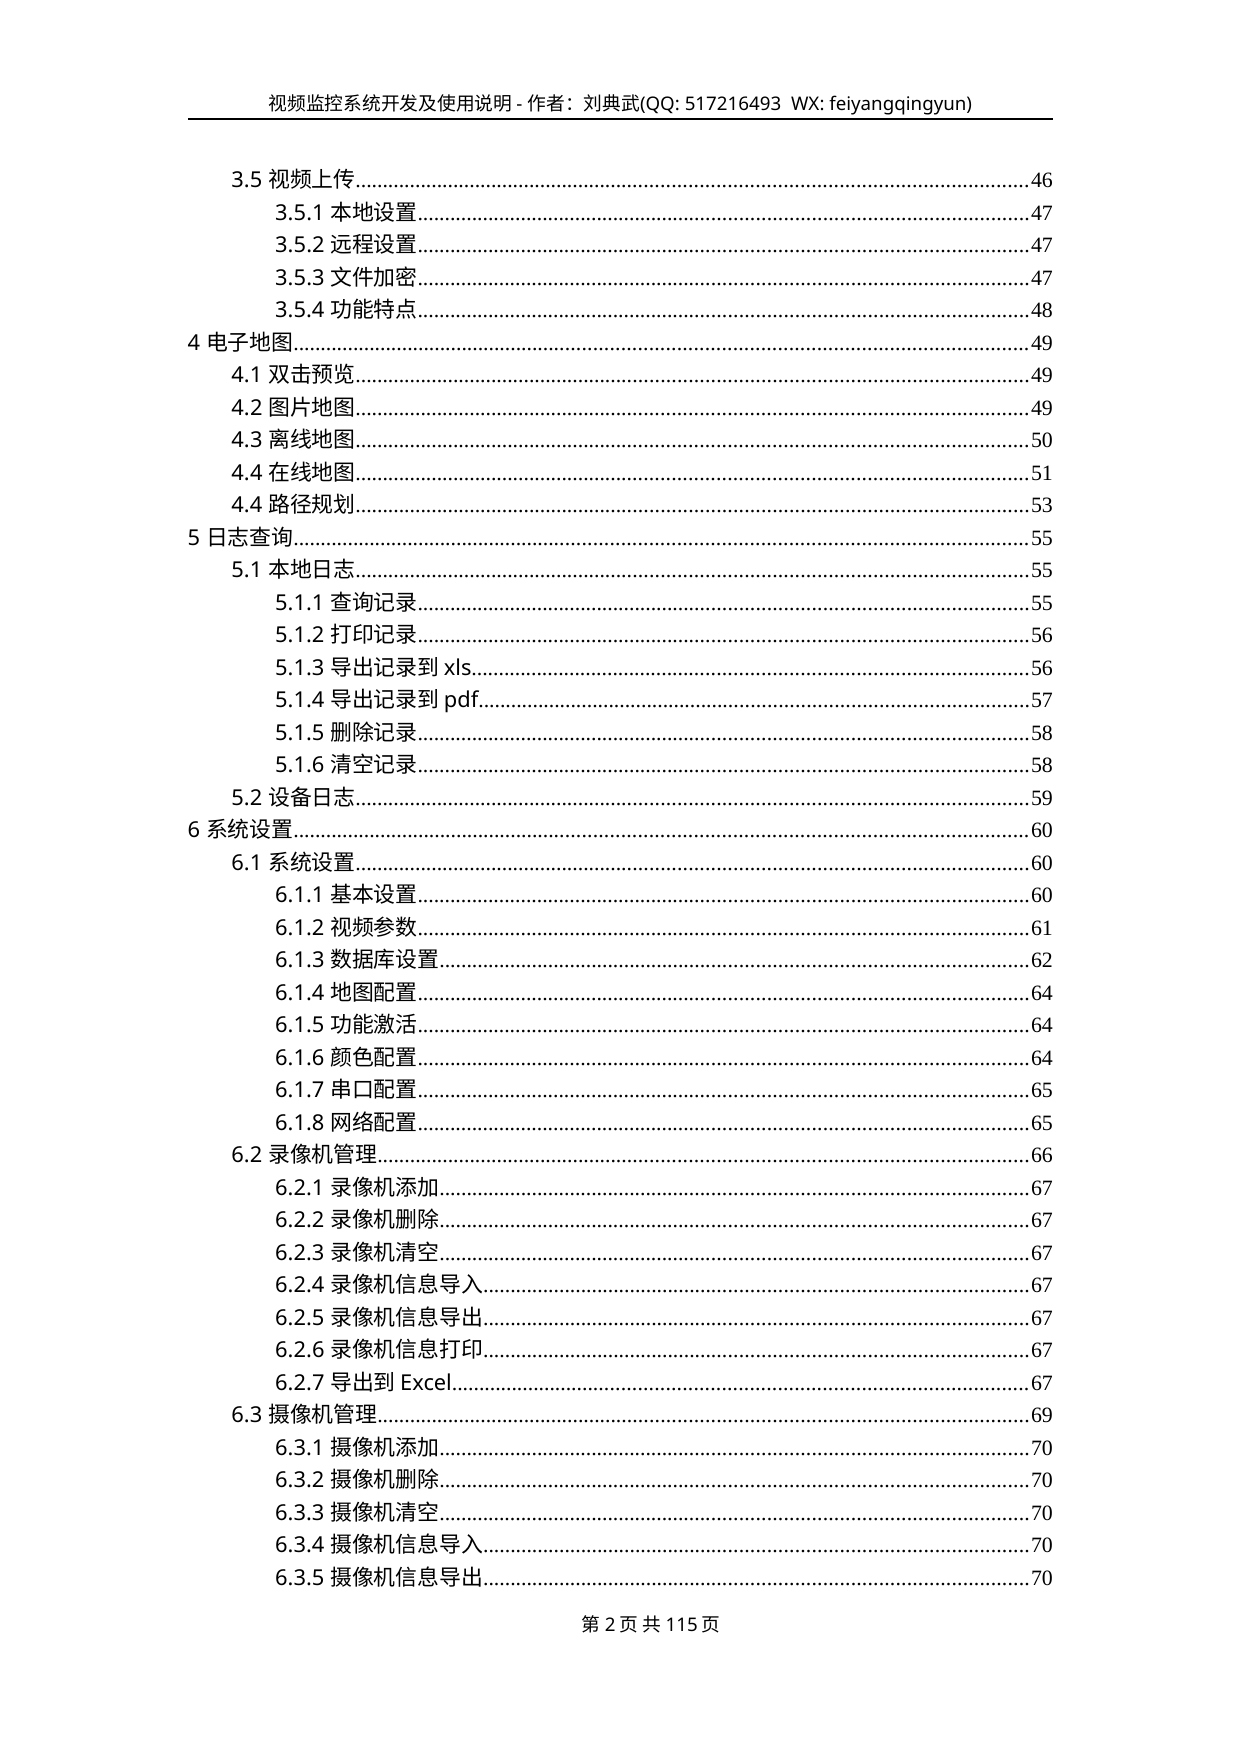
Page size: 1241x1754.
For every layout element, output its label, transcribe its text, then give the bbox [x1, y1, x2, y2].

text 6.1.3 数据库设置 62 [275, 942, 1053, 974]
text 6.1 系统设置 60 [231, 844, 1053, 877]
text 5.1 本地日志 55 [231, 552, 1053, 584]
text 6.3.2 摄像机删除 70 [275, 1462, 1053, 1494]
text 4.1 双击预览 49 [231, 357, 1053, 389]
text 6.1.8 网络配置 65 [275, 1104, 1053, 1137]
text 4.3 离线地图 50 [231, 422, 1053, 454]
text 6.1.1 基本设置 60 [275, 877, 1053, 909]
text 6.2.7 导出到Excel 67 [275, 1364, 1053, 1397]
text 5.1.5 删除记录 58 [275, 714, 1053, 747]
text 5 日志查询 55 [187, 519, 1053, 552]
text 6.2.4 录像机信息导入 67 [275, 1267, 1053, 1299]
text 5.1.6 清空记录 58 [275, 747, 1053, 779]
text 3.5.3 文件加密 47 [275, 259, 1053, 292]
text 5.1.4 导出记录到pdf 57 [275, 682, 1053, 714]
text 6.3.5 摄像机信息导出 70 [275, 1559, 1053, 1592]
text 6.2.3 录像机清空 67 [275, 1234, 1053, 1267]
text 3.5 视频上传 46 [231, 162, 1053, 194]
text 6.2.5 录像机信息导出 67 [275, 1299, 1053, 1332]
text 5.1.2 打印记录 56 [275, 617, 1053, 649]
text 3.5.1 本地设置 47 [275, 194, 1053, 227]
text 5.1.3 导出记录到xls 56 [275, 649, 1053, 682]
text 6.1.4 地图配置 64 [275, 974, 1053, 1007]
text 3.5.2 远程设置 47 [275, 227, 1053, 259]
text 4.4 路径规划 53 [231, 487, 1053, 519]
text 6.1.7 串口配置 65 [275, 1072, 1053, 1104]
text 6.3.1 摄像机添加 70 [275, 1429, 1053, 1462]
text 6.2 录像机管理 66 [231, 1137, 1053, 1169]
text 4 电子地图 49 [187, 324, 1053, 357]
text 6.2.1 录像机添加 67 [275, 1169, 1053, 1202]
text 6 系统设置 60 [187, 812, 1053, 844]
text 3.5.4 功能特点 48 [275, 292, 1053, 324]
text 6.1.2 视频参数 61 [275, 909, 1053, 942]
text 6.3 摄像机管理 69 [231, 1397, 1053, 1429]
text 4.4 在线地图 51 [231, 454, 1053, 487]
text 6.1.6 颜色配置 64 [275, 1039, 1053, 1072]
text 4.2 图片地图 49 [231, 389, 1053, 422]
text 5.2 设备日志 59 [231, 779, 1053, 812]
text 6.1.5 功能激活 64 [275, 1007, 1053, 1039]
text 5.1.1 查询记录 55 [275, 584, 1053, 617]
text 6.2.2 录像机删除 67 [275, 1202, 1053, 1234]
text 6.3.4 摄像机信息导入 70 [275, 1527, 1053, 1559]
text 6.2.6 录像机信息打印 67 [275, 1332, 1053, 1364]
text 6.3.3 摄像机清空 70 [275, 1494, 1053, 1527]
